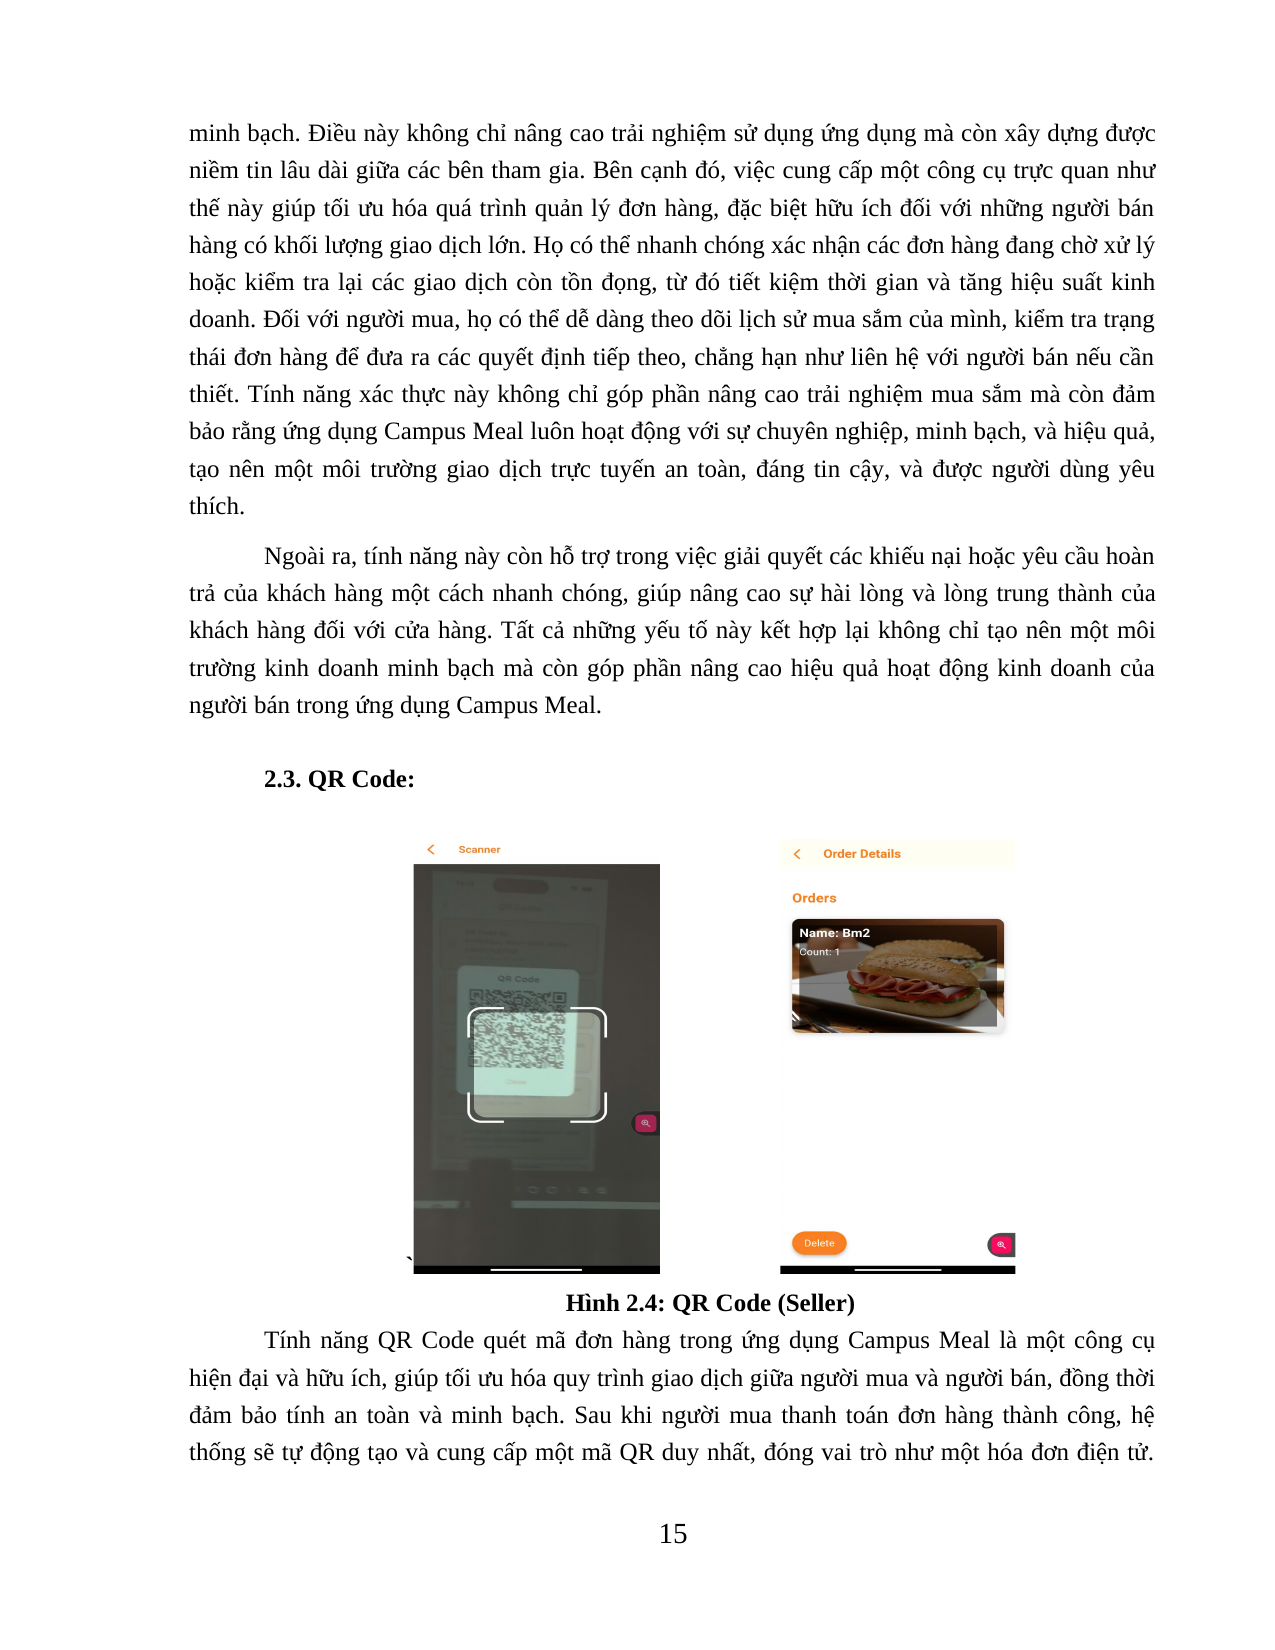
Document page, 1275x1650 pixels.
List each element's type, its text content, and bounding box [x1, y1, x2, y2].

text Ngoài ra, tính năng này còn hỗ trợ trong việc giải quyết các khiếu nại hoặc yêu cầu hoàn trả của khách hàng một cách nhanh chóng, giúp nâng cao sự hài lòng và lòng trung thành của khách hàng đối với cửa hàng. Tất cả những yếu tố này kết hợp lại không chỉ tạo nên một môi trường kinh doanh minh bạch mà còn góp phần nâng cao hiệu quả hoạt động kinh doanh của người bán trong ứng dụng Campus Meal. [189, 541, 1157, 719]
picture [413, 839, 660, 1274]
text Hình 2.4: QR Code (Seller) [189, 1288, 1157, 1317]
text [189, 1325, 1157, 1466]
text 2.3. QR Code: [189, 764, 1157, 793]
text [189, 118, 1157, 520]
picture [780, 839, 1016, 1274]
